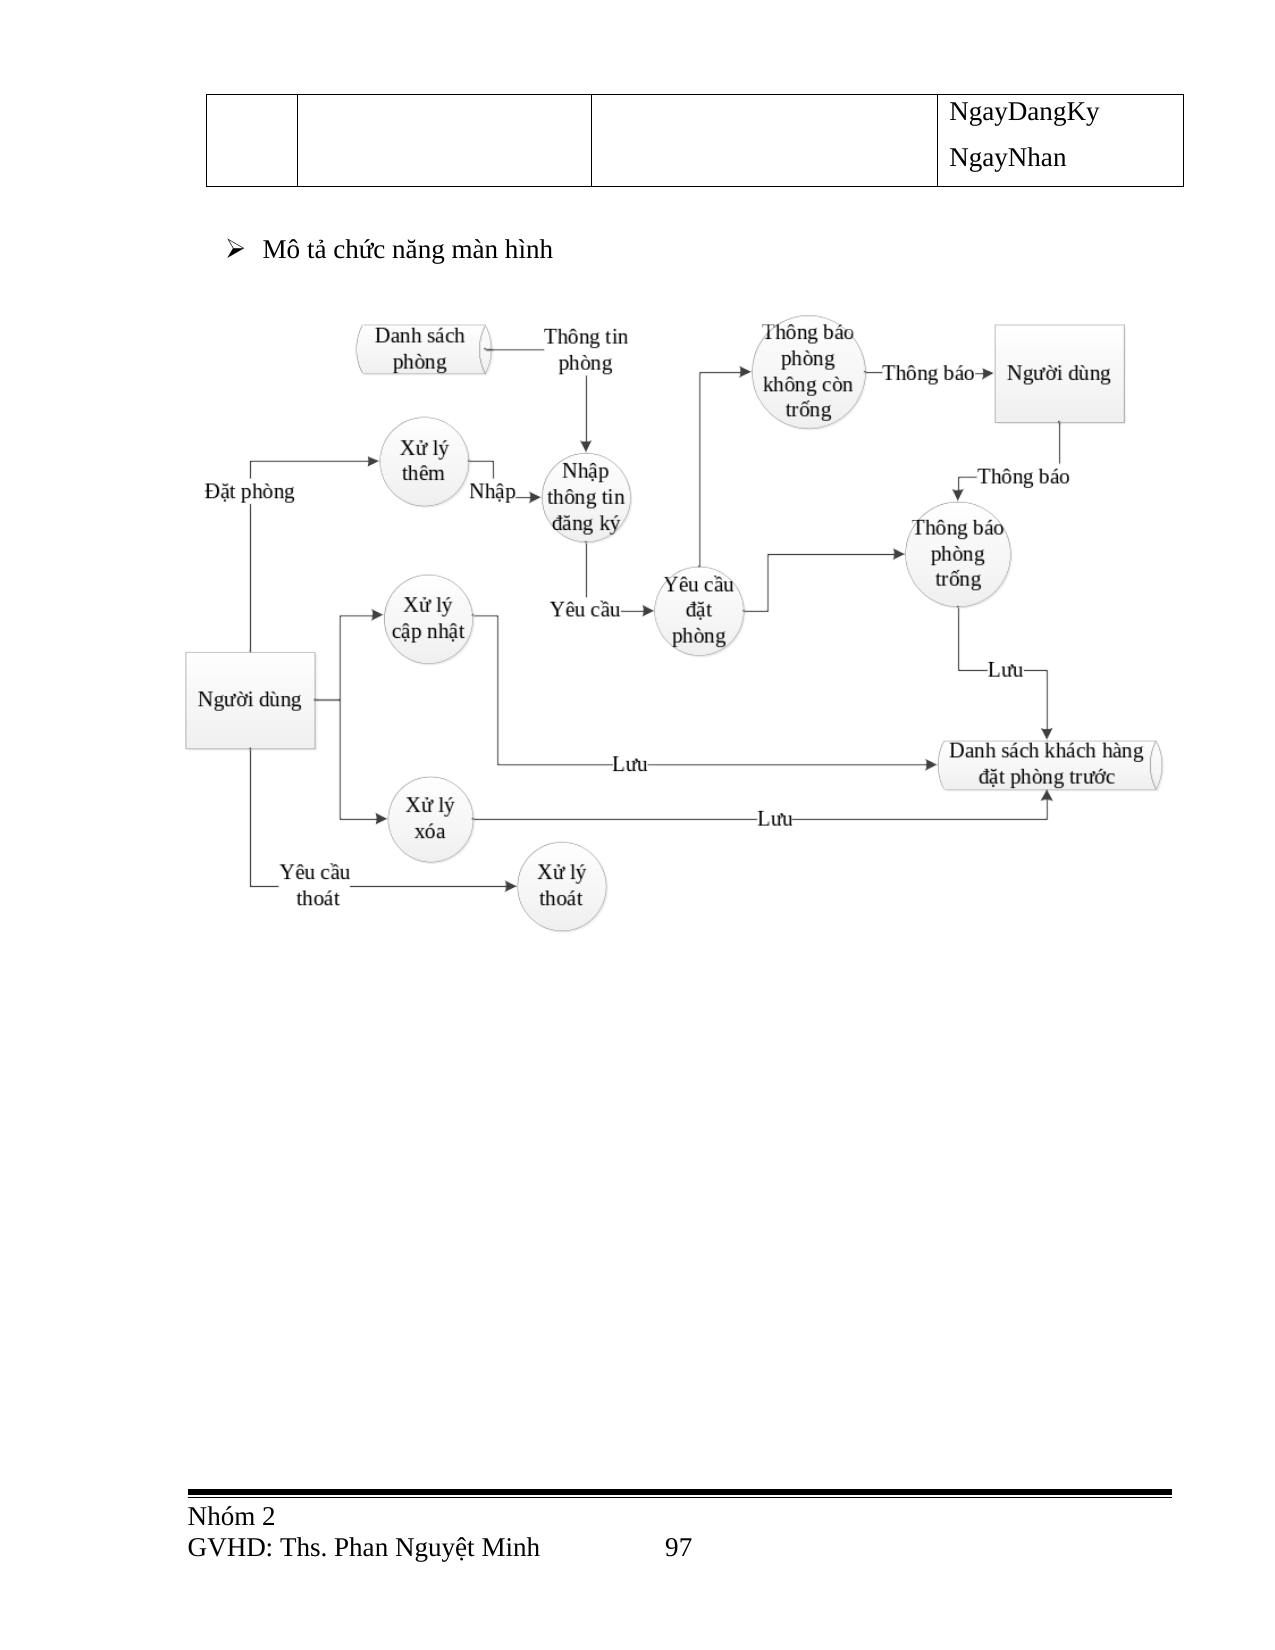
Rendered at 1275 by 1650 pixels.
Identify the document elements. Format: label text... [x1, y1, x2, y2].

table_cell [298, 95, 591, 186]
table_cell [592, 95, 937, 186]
list Mô tả chức năng màn hình [225, 233, 1172, 265]
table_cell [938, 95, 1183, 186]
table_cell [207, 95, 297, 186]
